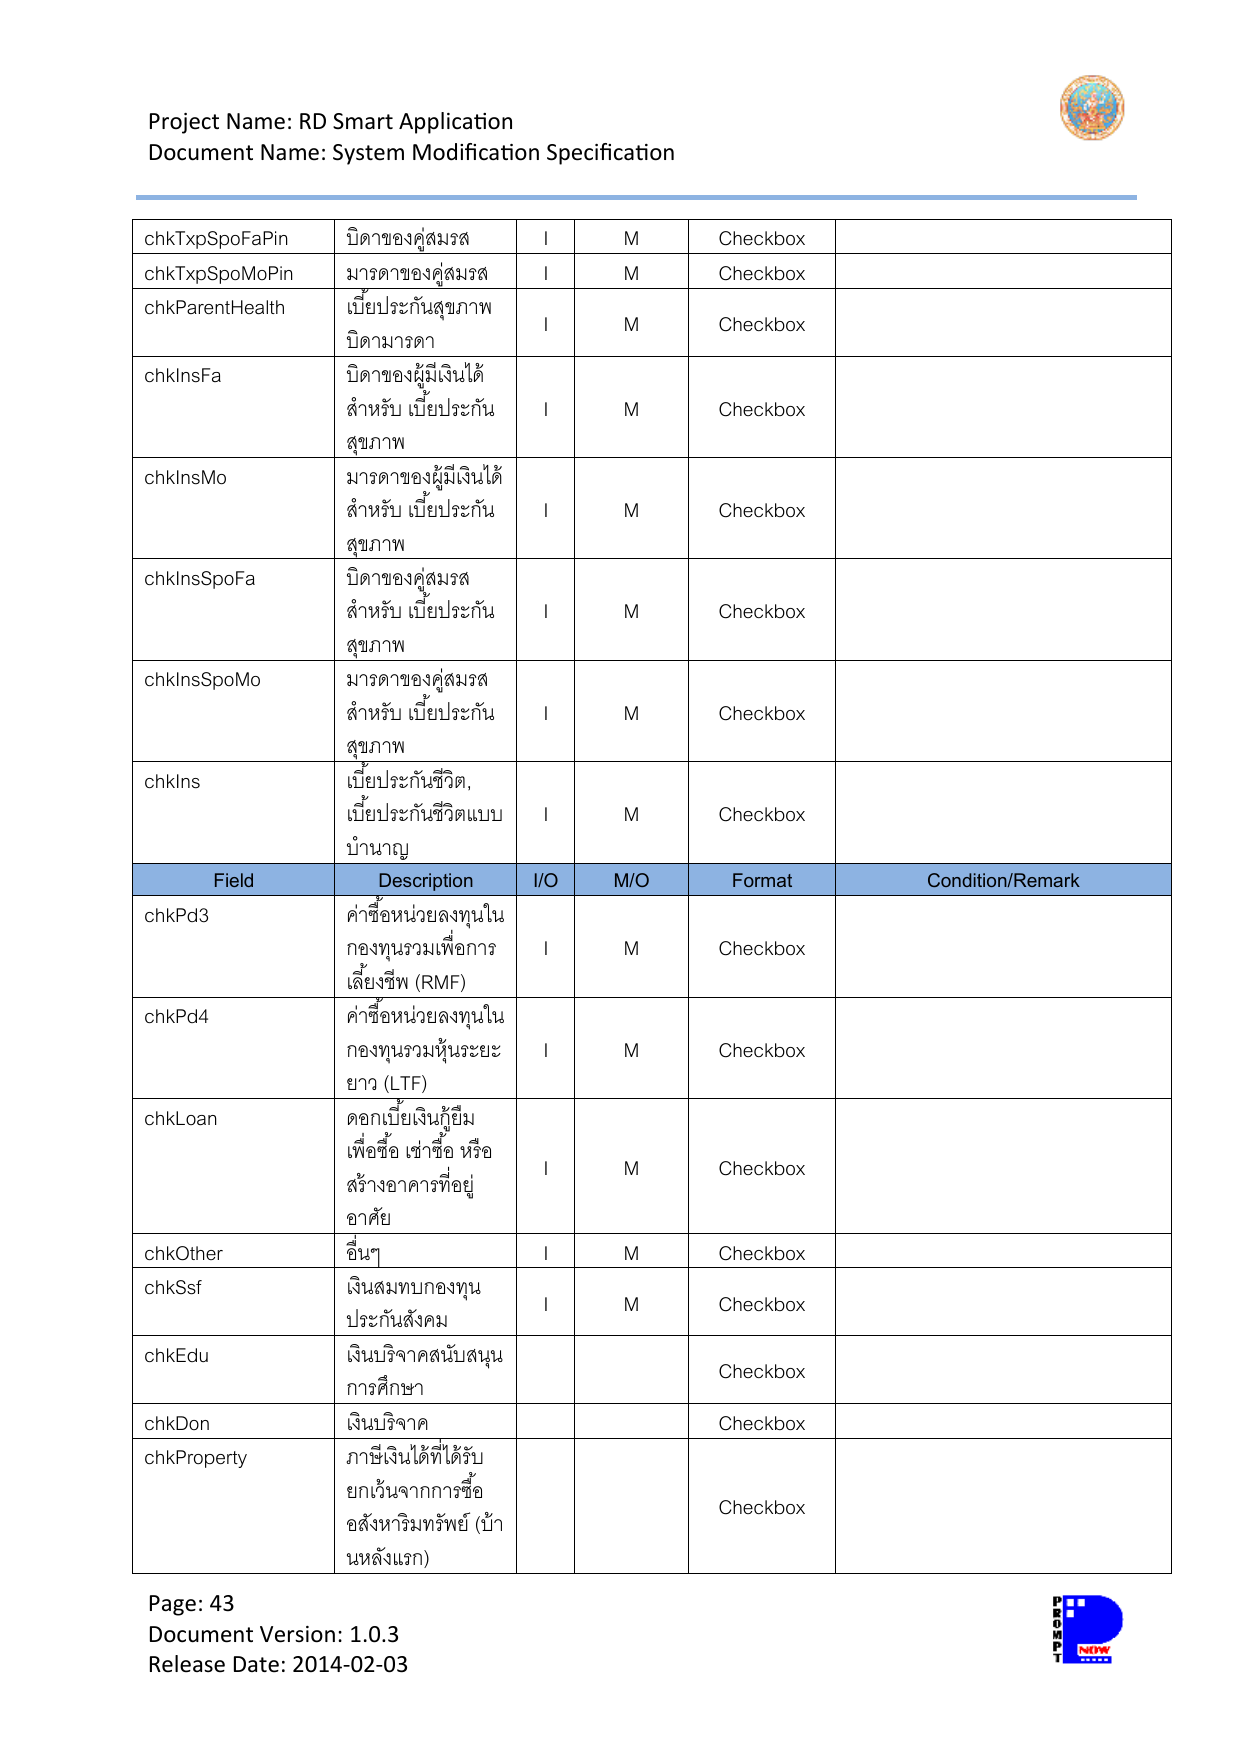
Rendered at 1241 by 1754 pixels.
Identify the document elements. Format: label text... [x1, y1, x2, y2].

table_cell Checkbox [689, 1439, 835, 1572]
table_cell chkEdu [133, 1336, 334, 1403]
table_cell chkInsMo [133, 458, 334, 558]
table_cell เงินสมทบกองทุนประกันสังคม [335, 1268, 516, 1335]
table_cell [836, 1099, 1171, 1233]
table_cell M [575, 254, 688, 288]
table_cell Checkbox [689, 998, 835, 1098]
table_cell [836, 357, 1171, 457]
table_cell chkInsSpoFa [133, 559, 334, 660]
picture [1052, 1593, 1125, 1666]
table_cell อื่นๆ [335, 1234, 516, 1267]
table_cell [836, 289, 1171, 356]
table_cell M [575, 762, 688, 862]
table_cell Checkbox [689, 762, 835, 862]
table_cell [836, 1234, 1171, 1267]
table_cell M [575, 220, 688, 253]
table_cell chkPd4 [133, 998, 334, 1098]
table_cell เงินบริจาค [335, 1404, 516, 1438]
table_cell ค่าซื้อหน่วยลงทุนในกองทุนรวมหุ้นระยะยาว (LTF) [335, 998, 516, 1098]
table_cell [836, 1336, 1171, 1403]
table_cell Checkbox [689, 289, 835, 356]
table_cell I [517, 357, 574, 457]
table_cell I [517, 559, 574, 660]
table_cell [517, 1404, 574, 1438]
table_cell Checkbox [689, 661, 835, 761]
table_cell บิดาของคู่สมรส สำหรับ เบี้ยประกันสุขภาพ [335, 559, 516, 660]
table_cell [836, 559, 1171, 660]
table_cell M [575, 289, 688, 356]
table_cell I [517, 254, 574, 288]
table_cell [575, 1404, 688, 1438]
table_cell [836, 1404, 1171, 1438]
table_cell M [575, 1234, 688, 1267]
table_cell [836, 1268, 1171, 1335]
table_cell ค่าซื้อหน่วยลงทุนในกองทุนรวมเพื่อการเลี้ยงชีพ (RMF) [335, 896, 516, 997]
table_cell chkDon [133, 1404, 334, 1438]
table_cell M [575, 458, 688, 558]
table_cell Checkbox [689, 1234, 835, 1267]
table_cell [836, 998, 1171, 1098]
table_cell I [517, 289, 574, 356]
table_cell Checkbox [689, 1336, 835, 1403]
table_cell M [575, 1268, 688, 1335]
table_cell chkTxpSpoFaPin [133, 220, 334, 253]
table_cell chkTxpSpoMoPin [133, 254, 334, 288]
table_cell Checkbox [689, 1268, 835, 1335]
table_cell [836, 254, 1171, 288]
table_cell M [575, 998, 688, 1098]
table_cell [575, 1336, 688, 1403]
table_cell chkInsSpoMo [133, 661, 334, 761]
table_cell Checkbox [689, 1099, 835, 1233]
picture [1059, 75, 1126, 142]
table_cell Checkbox [689, 1404, 835, 1438]
table_cell [517, 1439, 574, 1572]
table_cell M/O [575, 864, 688, 895]
table_cell chkIns [133, 762, 334, 862]
table_cell บิดาของคู่สมรส [335, 220, 516, 253]
table_cell I [517, 998, 574, 1098]
table_cell I [517, 1099, 574, 1233]
table_cell [836, 896, 1171, 997]
table_cell Checkbox [689, 357, 835, 457]
table_cell Checkbox [689, 559, 835, 660]
table_cell I/O [517, 864, 574, 895]
table_cell Format [689, 864, 835, 895]
table_cell บิดาของผู้มีเงินได้ สำหรับ เบี้ยประกันสุขภาพ [335, 357, 516, 457]
table_cell I [517, 458, 574, 558]
table_cell Description [335, 864, 516, 895]
table_cell M [575, 1099, 688, 1233]
table_cell chkInsFa [133, 357, 334, 457]
table_cell chkSsf [133, 1268, 334, 1335]
table_cell [575, 1439, 688, 1572]
table_cell I [517, 220, 574, 253]
table_cell [836, 220, 1171, 253]
table_cell [517, 1336, 574, 1403]
table_cell M [575, 559, 688, 660]
table_cell I [517, 1268, 574, 1335]
table_cell ภาษีเงินได้ที่ได้รับยกเว้นจากการซื้ออสังหาริมทรัพย์ (บ้านหลังแรก) [335, 1439, 516, 1572]
table_cell เบี้ยประกันสุขภาพบิดามารดา [335, 289, 516, 356]
table_cell มารดาของคู่สมรส สำหรับ เบี้ยประกันสุขภาพ [335, 661, 516, 761]
table_cell chkOther [133, 1234, 334, 1267]
table_cell [836, 762, 1171, 862]
table_cell Checkbox [689, 458, 835, 558]
table_cell [836, 661, 1171, 761]
table_cell M [575, 357, 688, 457]
table_cell M [575, 661, 688, 761]
table_cell I [517, 661, 574, 761]
table_cell [836, 458, 1171, 558]
table_cell chkPd3 [133, 896, 334, 997]
table_cell I [517, 762, 574, 862]
table_cell chkParentHealth [133, 289, 334, 356]
table_cell Checkbox [689, 896, 835, 997]
table_cell Checkbox [689, 254, 835, 288]
table_cell chkLoan [133, 1099, 334, 1233]
table_cell เบี้ยประกันชีวิต, เบี้ยประกันชีวิตแบบบำนาญ [335, 762, 516, 862]
table_cell Condition/Remark [836, 864, 1171, 895]
table_cell Checkbox [689, 220, 835, 253]
table_cell Field [133, 864, 334, 895]
table_cell chkProperty [133, 1439, 334, 1572]
table_cell มารดาของคู่สมรส [335, 254, 516, 288]
table_cell M [575, 896, 688, 997]
table_cell I [517, 1234, 574, 1267]
table_cell [836, 1439, 1171, 1572]
table_cell I [517, 896, 574, 997]
table_cell เงินบริจาคสนับสนุนการศึกษา [335, 1336, 516, 1403]
table_cell มารดาของผู้มีเงินได้ สำหรับ เบี้ยประกันสุขภาพ [335, 458, 516, 558]
table_cell ดอกเบี้ยเงินกู้ยืมเพื่อซื้อ เช่าซื้อ หรือสร้างอาคารที่อยู่อาศัย [335, 1099, 516, 1233]
